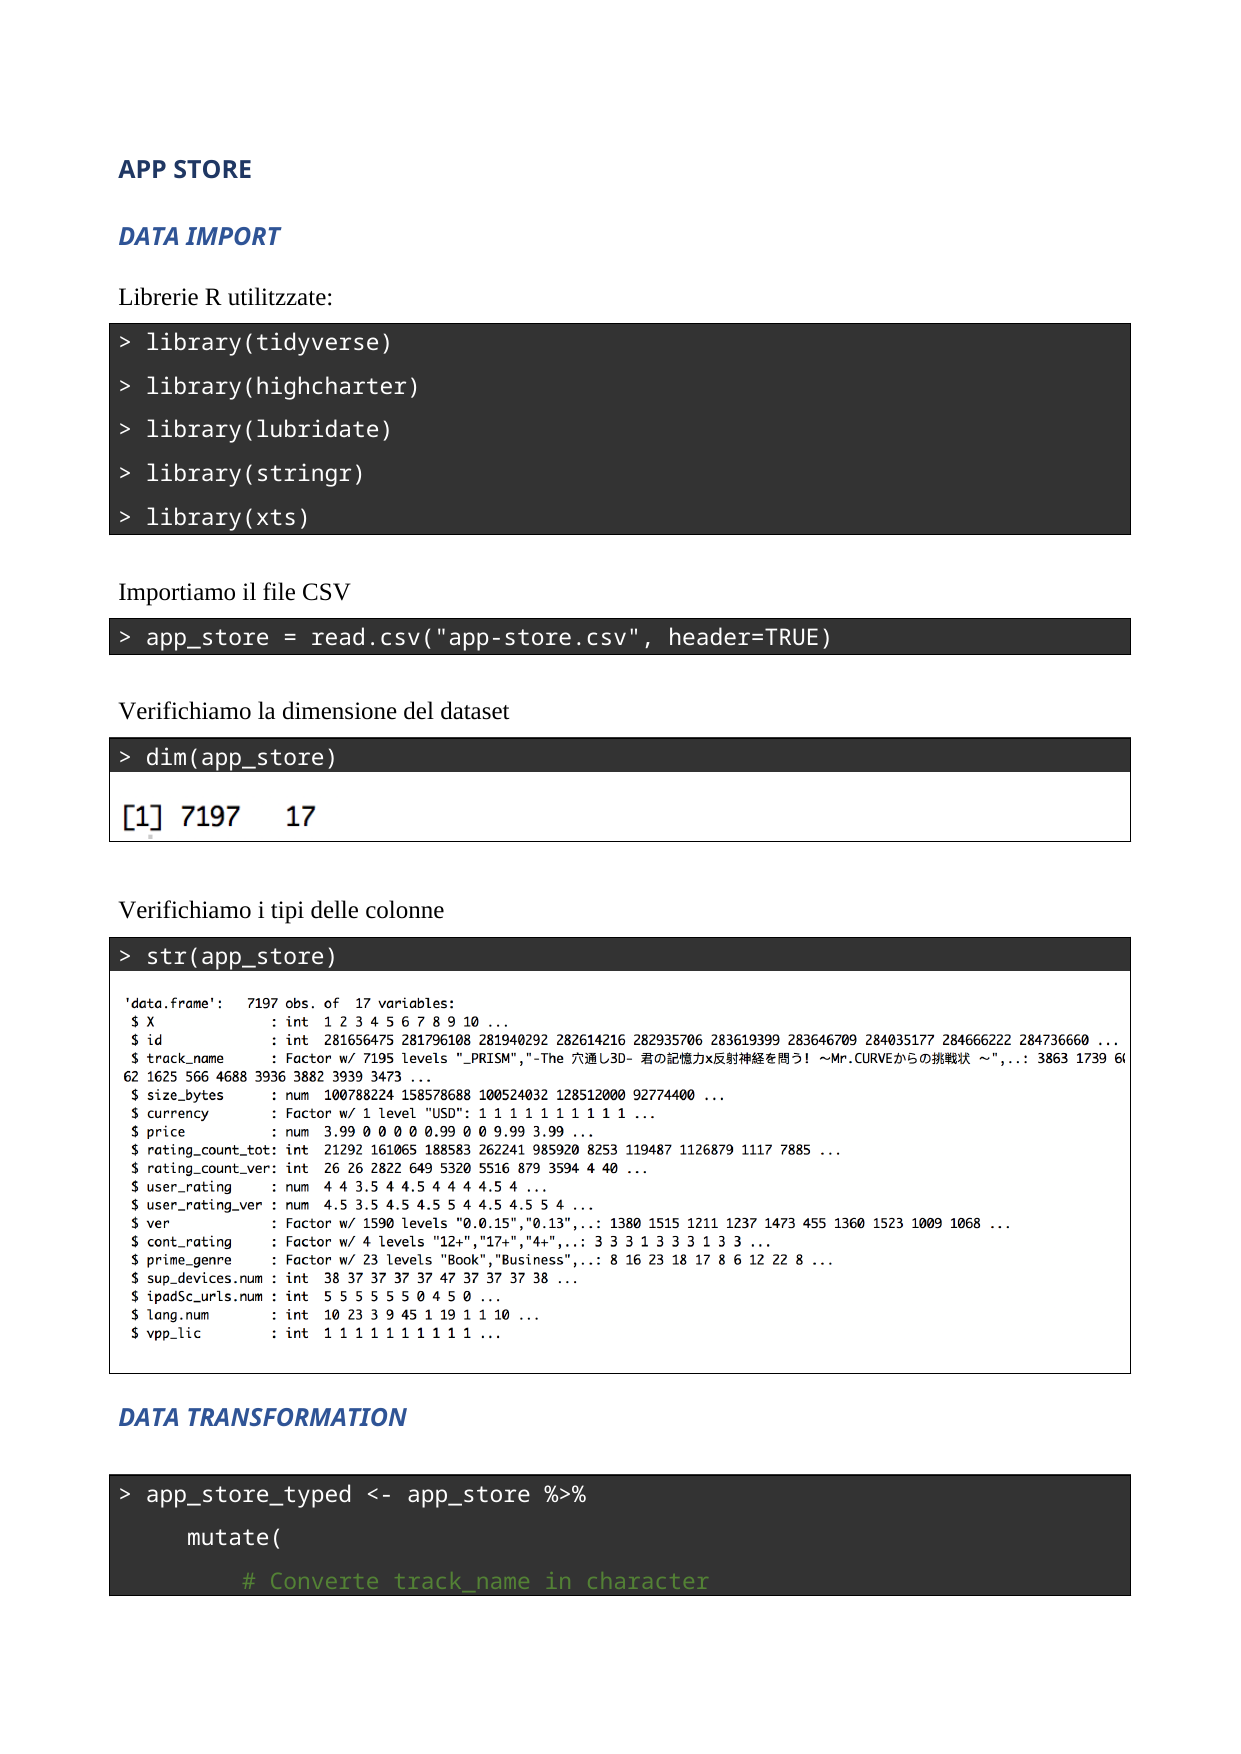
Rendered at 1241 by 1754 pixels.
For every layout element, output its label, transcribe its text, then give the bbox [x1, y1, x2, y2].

subtitle DATA TRANSFORMATION [118, 1399, 1122, 1433]
text > dim(app_store) [110, 739, 1130, 772]
picture [118, 996, 1125, 1343]
text > app_store = read.csv("app-store.csv", header=TRUE) [110, 619, 1130, 654]
text Librerie R utilitzzate: [118, 282, 1122, 310]
text > str(app_store) [110, 938, 1130, 971]
text Verifichiamo i tipi delle colonne [118, 895, 1122, 924]
subtitle APP STORE [118, 152, 1122, 186]
text > library(xts) [110, 498, 1130, 534]
text # Converte track_name in character [110, 1562, 1130, 1595]
subtitle DATA IMPORT [118, 219, 1122, 253]
picture [118, 796, 344, 839]
text Importiamo il file CSV [118, 577, 1122, 605]
text mutate( [110, 1518, 1130, 1553]
text > library(highcharter) [110, 367, 1130, 401]
text > library(lubridate) [110, 410, 1130, 445]
text > library(tidyverse) [110, 324, 1130, 357]
text > library(stringr) [110, 454, 1130, 488]
text > app_store_typed <- app_store %>% [110, 1476, 1130, 1509]
text Verifichiamo la dimensione del dataset [118, 696, 1122, 725]
